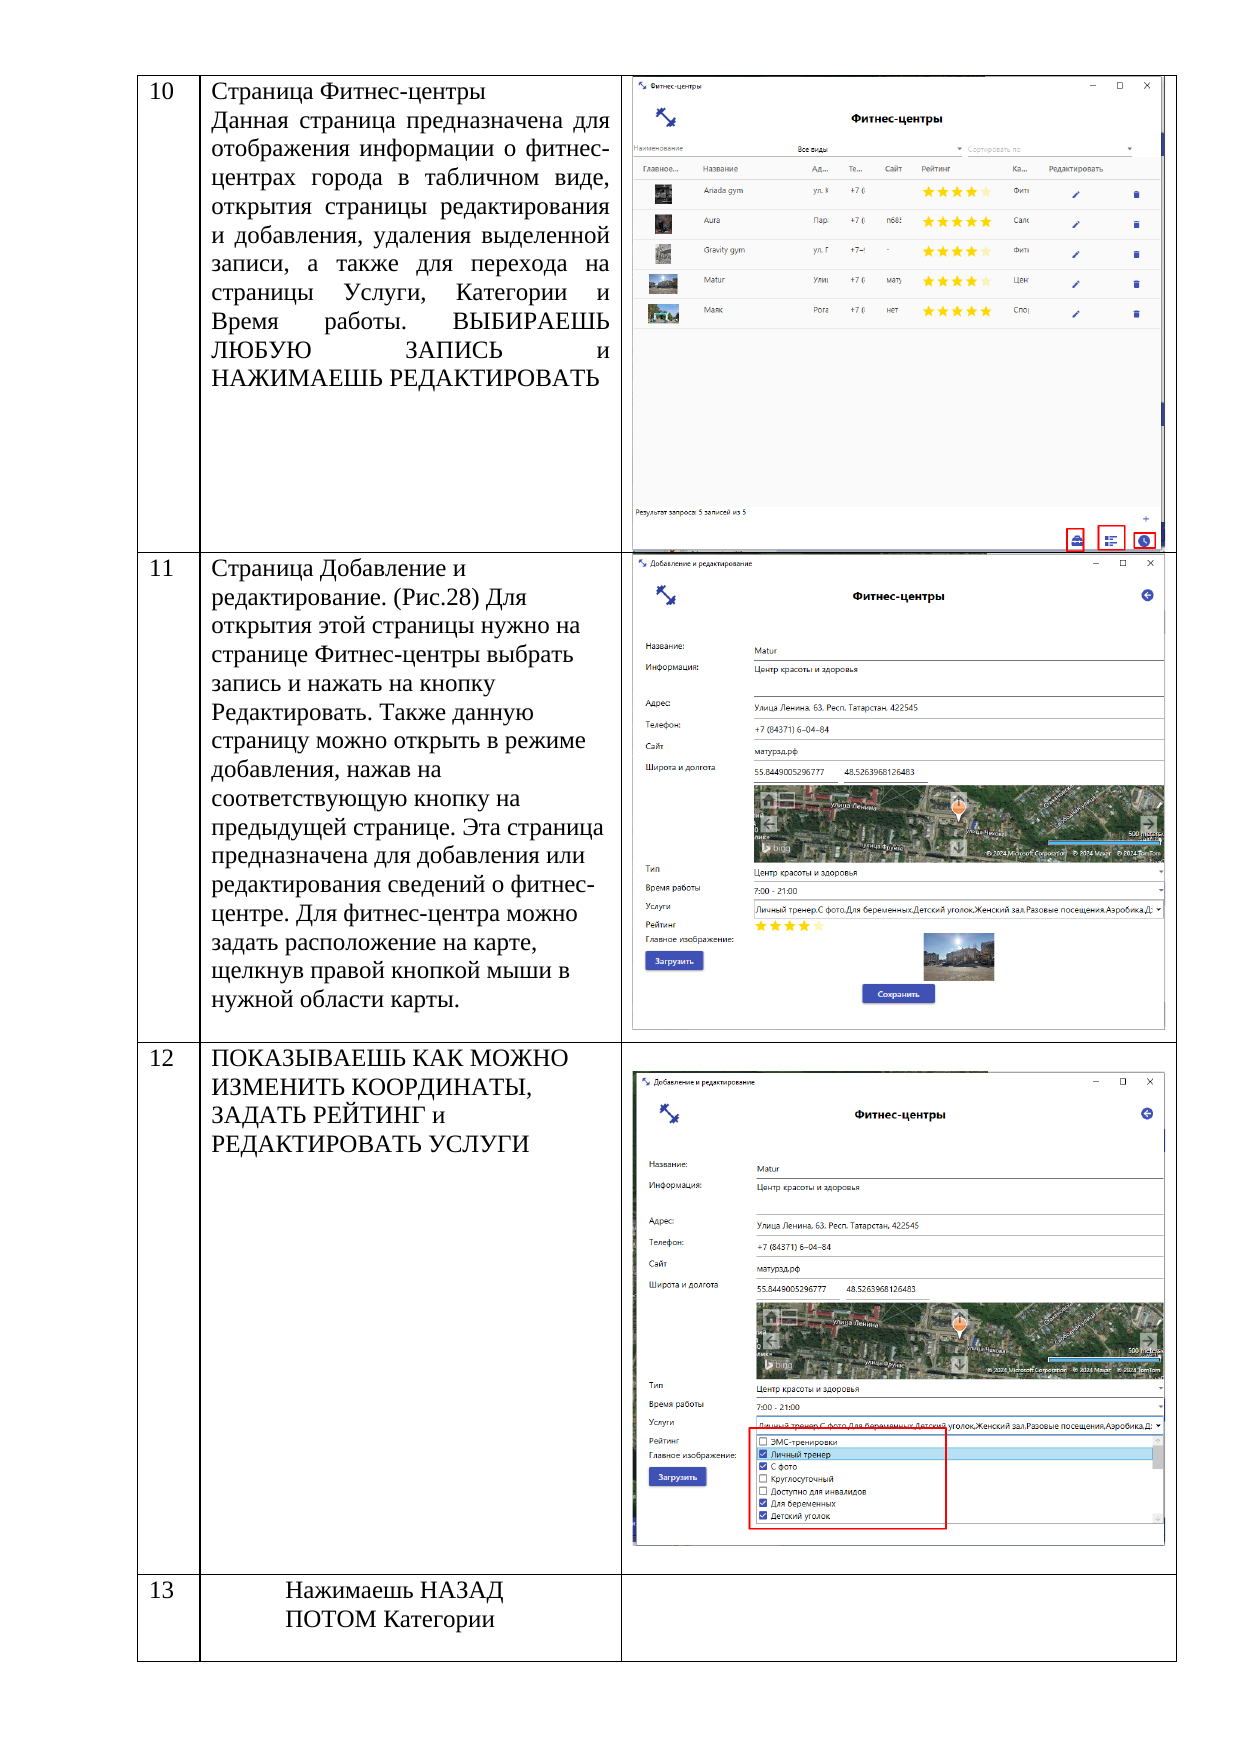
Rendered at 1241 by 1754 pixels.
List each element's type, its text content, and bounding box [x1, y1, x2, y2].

picture [632, 76, 1166, 552]
table_cell Страница Добавление и редактирование. (Рис.28) Для открытия этой страницы нужно на странице Фитнес-центры выбрать запись и нажать на кнопку Редактировать. Также данную страницу можно открыть в режиме добавления, нажав на соответствующую кнопку на предыдущей странице. Эта страница предназначена для добавления или редактирования сведений о фитнес-центре. Для фитнес-центра можно задать расположение на карте, щелкнув правой кнопкой мыши в нужной области карты. [201, 553, 621, 1042]
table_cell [201, 1575, 621, 1661]
table_cell 11 [138, 553, 199, 1042]
table_cell [622, 1575, 1176, 1661]
table_cell ПОКАЗЫВАЕШЬ КАК МОЖНО ИЗМЕНИТЬ КООРДИНАТЫ, ЗАДАТЬ РЕЙТИНГ и РЕДАКТИРОВАТЬ УСЛУГИ [201, 1043, 621, 1574]
table_cell 10 [138, 76, 199, 552]
picture [632, 553, 1166, 1030]
table_cell 12 [138, 1043, 199, 1574]
table_cell [622, 1043, 1176, 1574]
table_cell [1166, 76, 1176, 552]
table_cell [622, 76, 632, 552]
table_cell [622, 553, 1176, 1042]
picture [632, 1071, 1166, 1546]
table_cell 13 [138, 1575, 199, 1661]
table_cell Страница Фитнес-центры Данная страница предназначена для отображения информации о фитнес-центрах города в табличном виде, открытия страницы редактирования и добавления, удаления выделенной записи, а также для перехода на страницы Услуги, Категории и Время работы. ВЫБИРАЕШЬ ЛЮБУЮ ЗАПИСЬ и НАЖИМАЕШЬ РЕДАКТИРОВАТЬ [201, 76, 621, 552]
